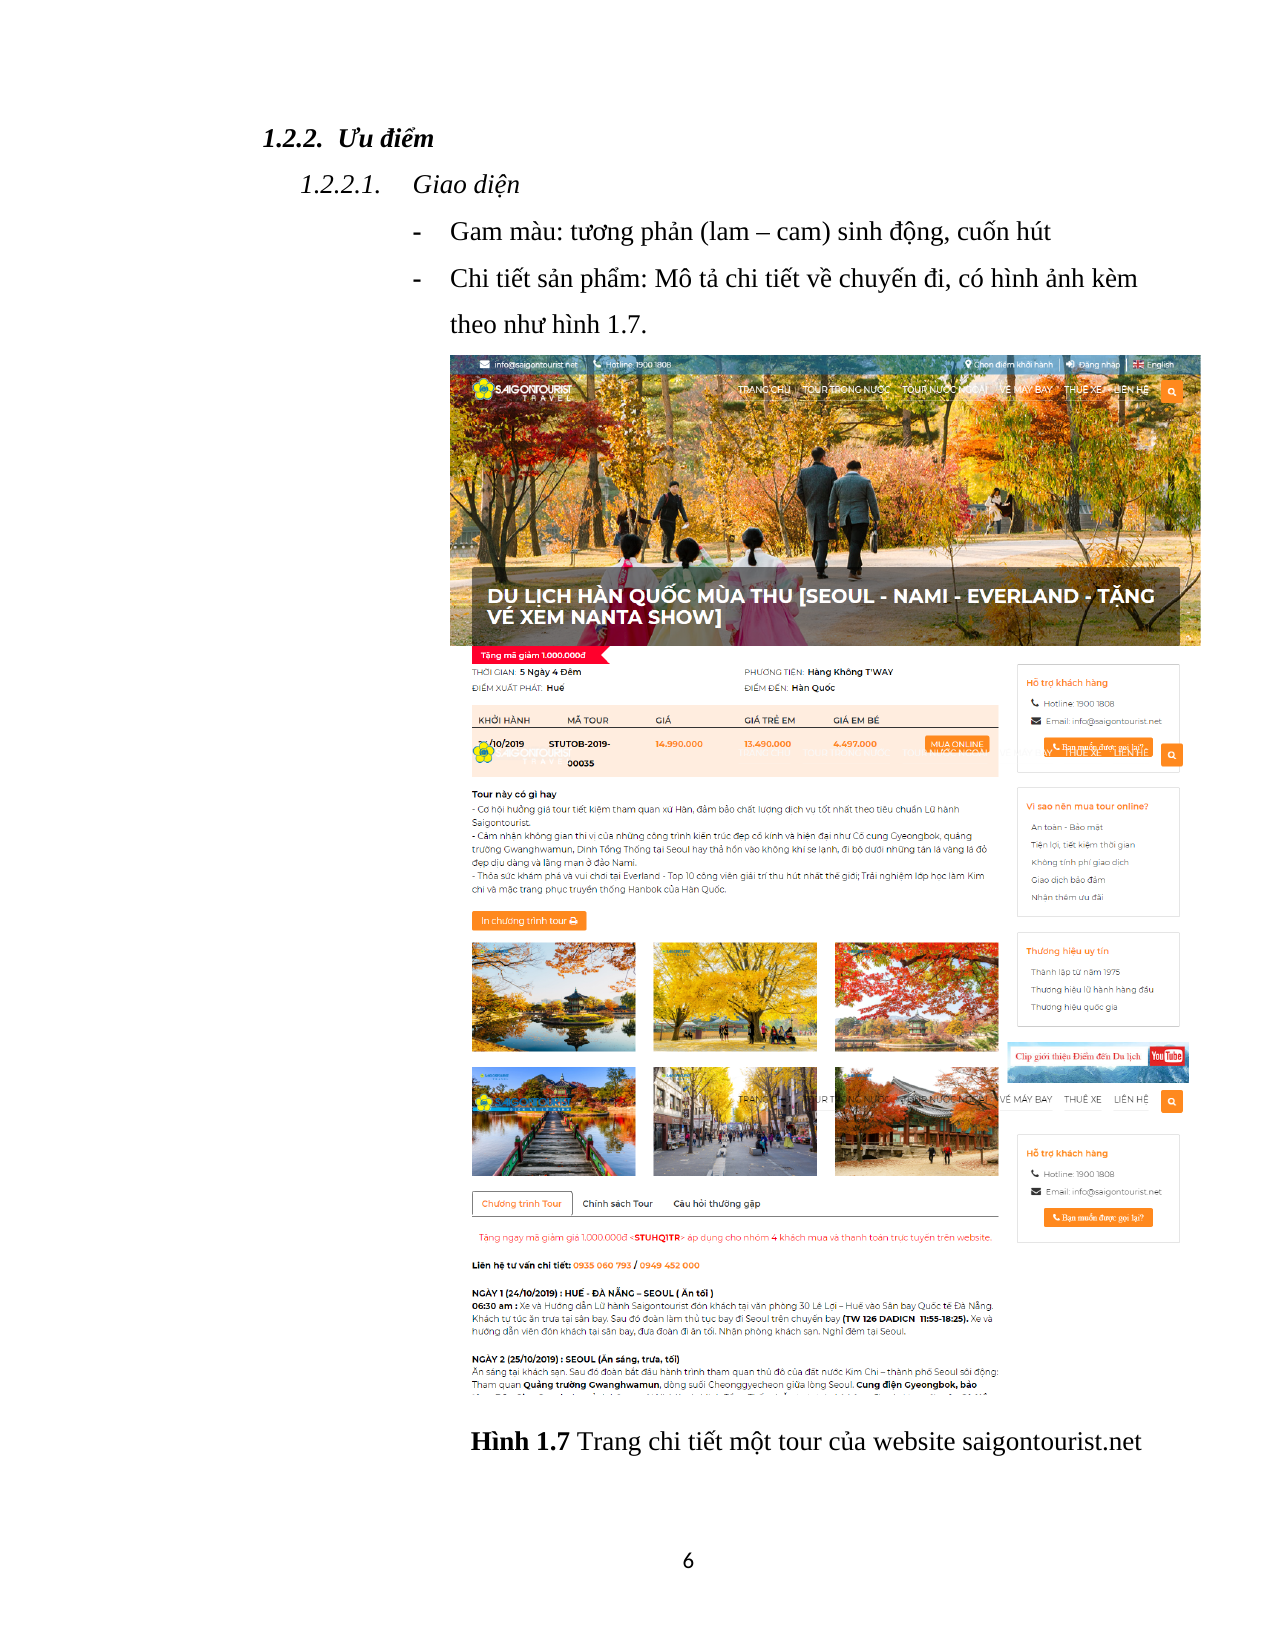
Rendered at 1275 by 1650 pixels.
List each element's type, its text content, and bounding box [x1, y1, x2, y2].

list Gam màu: tương phản (lam – cam) sinh động, cuốn hút [412, 215, 1162, 246]
list Chi tiết sản phẩm: Mô tả chi tiết về chuyến đi, có hình ảnh kèm theo như hình 1.7. [412, 262, 1162, 340]
subtitle Hình 1.7 Trang chi tiết một tour của website saigontourist.net [450, 1425, 1162, 1456]
list Giao diện [300, 168, 1162, 200]
list Ưu điểm [262, 122, 1162, 153]
picture [450, 355, 1201, 1395]
